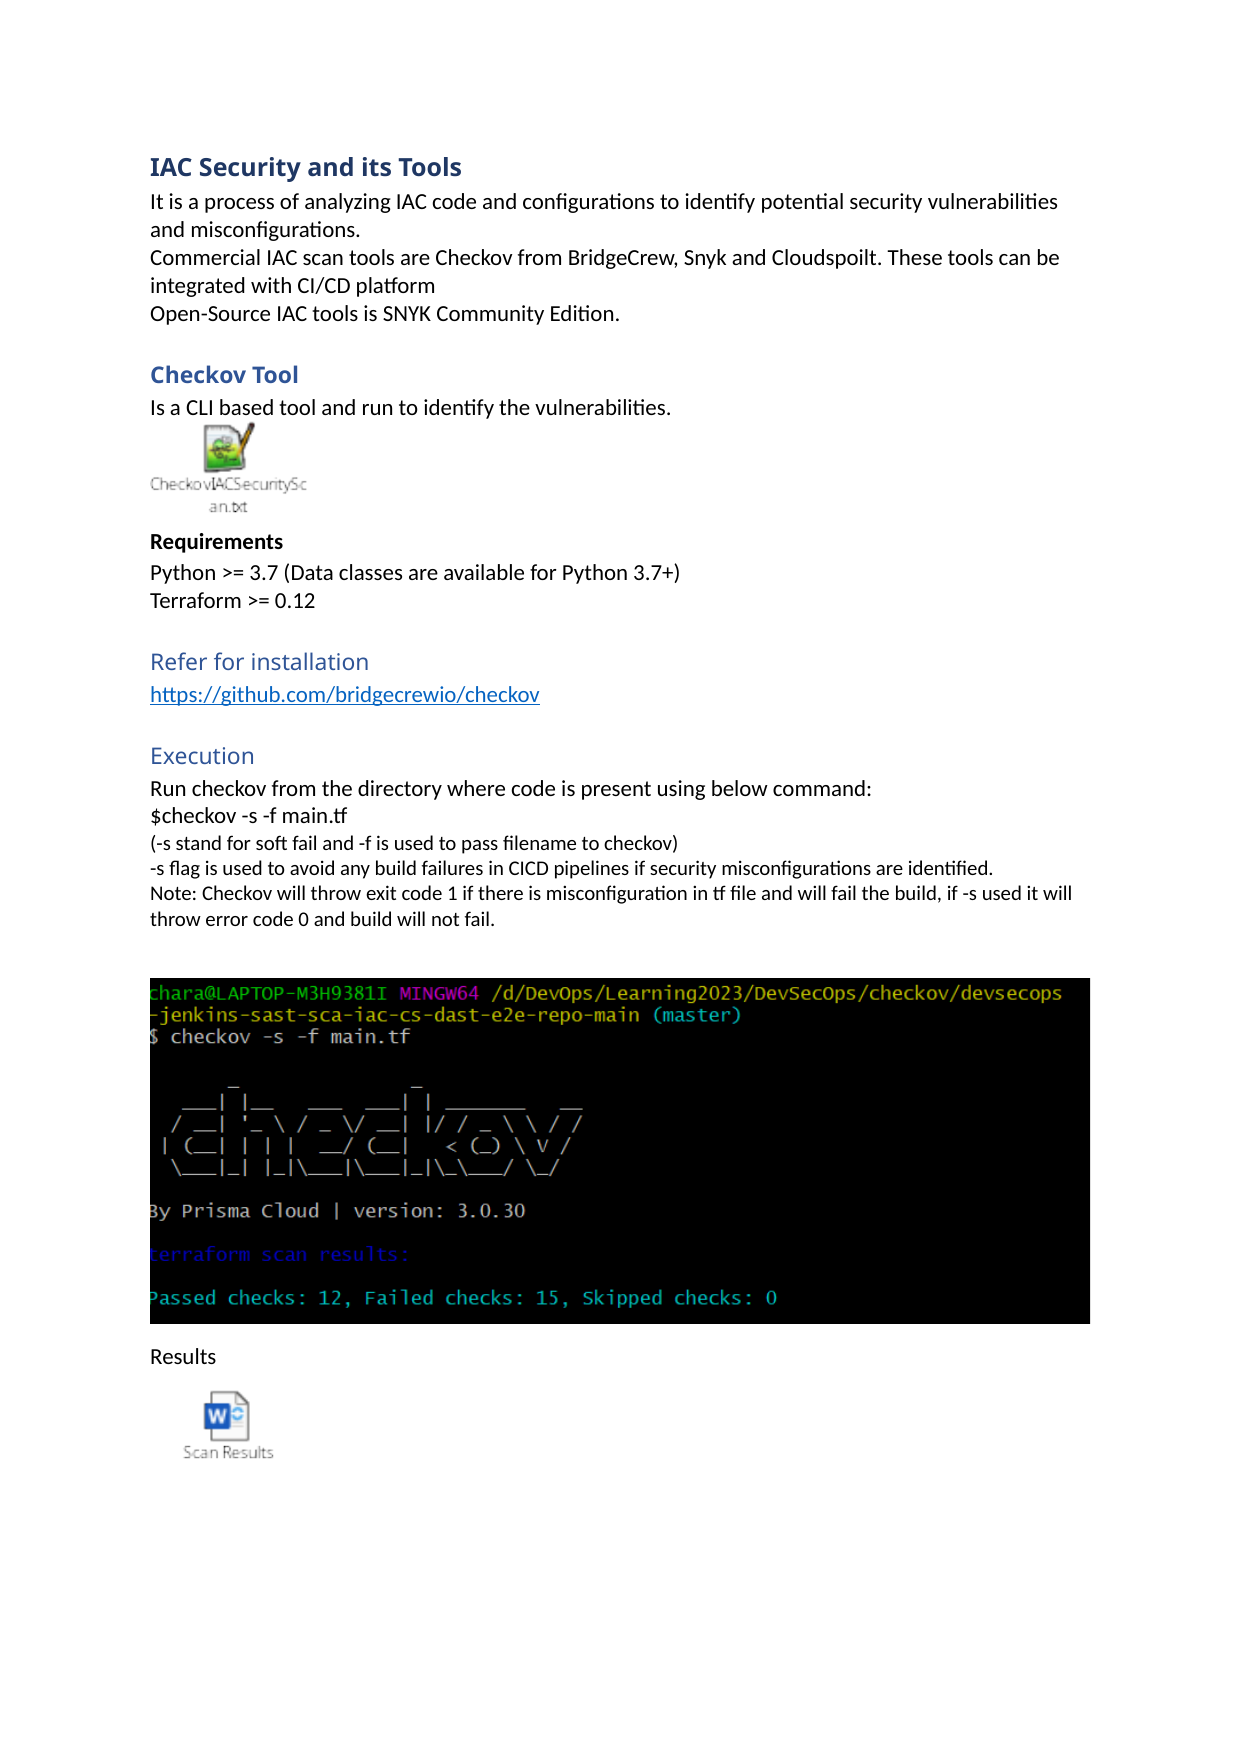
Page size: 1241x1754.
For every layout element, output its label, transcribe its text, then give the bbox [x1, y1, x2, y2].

text It is a process of analyzing IAC code and configurations to identify potential security vulnerabilities and misconfigurations. [150, 187, 1090, 243]
text Run checkov from the directory where code is present using below command: [150, 774, 1090, 802]
subtitle Checkov Tool [150, 359, 1090, 390]
text Is a CLI based tool and run to identify the vulnerabilities. [150, 393, 1090, 421]
text https://github.com/bridgecrewio/checkov [150, 680, 1090, 708]
text Note: Checkov will throw exit code 1 if there is misconfiguration in tf file and will fail the build, if -s used it will throw error code 0 and build will not fail. [150, 881, 1090, 931]
picture [150, 978, 1091, 1324]
text $checkov -s -f main.tf [150, 802, 1090, 830]
text Python >= 3.7 (Data classes are available for Python 3.7+) [150, 558, 1090, 586]
text Commercial IAC scan tools are Checkov from BridgeCrew, Snyk and Cloudspoilt. These tools can be integrated with CI/CD platform [150, 243, 1090, 299]
text Open-Source IAC tools is SNYK Community Edition. [150, 299, 1090, 327]
text Terraform >= 0.12 [150, 586, 1090, 614]
subtitle Requirements [150, 527, 1090, 556]
text (-s stand for soft fail and -f is used to pass filename to checkov) [150, 830, 1090, 855]
subtitle Execution [150, 740, 1090, 771]
text -s flag is used to avoid any build failures in CICD pipelines if security misconfigurations are identified. [150, 855, 1090, 881]
subtitle IAC Security and its Tools [150, 150, 1090, 184]
subtitle Refer for installation [150, 646, 1090, 677]
text Results [150, 1342, 1090, 1371]
